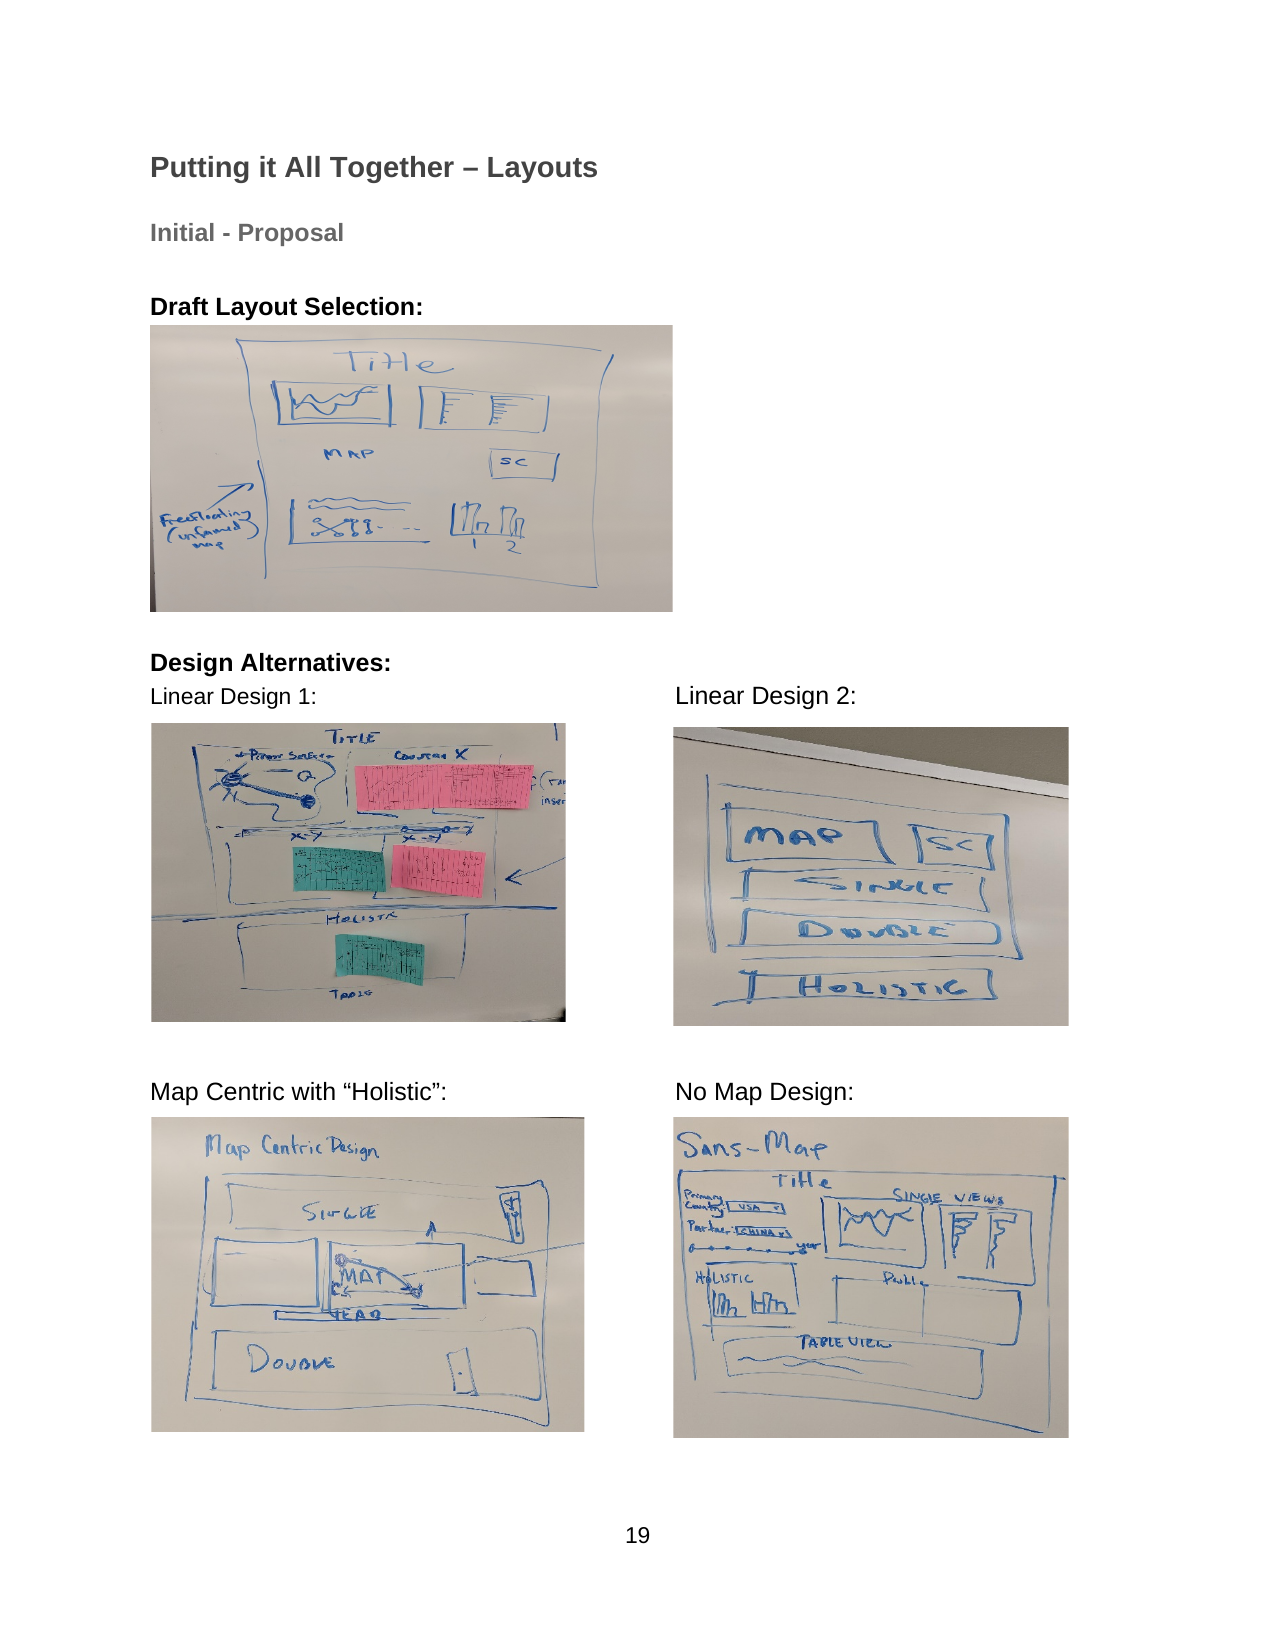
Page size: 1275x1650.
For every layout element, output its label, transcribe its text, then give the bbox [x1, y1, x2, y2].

picture [150, 1117, 585, 1431]
subtitle Initial - Proposal [150, 218, 1125, 246]
text Map Centric with “Holistic”: No Map Design: [150, 1077, 1125, 1106]
subtitle Putting it All Together – Layouts [150, 150, 1125, 183]
text Linear Design 1: Linear Design 2: [150, 681, 1125, 710]
picture [671, 1117, 1069, 1437]
picture [150, 325, 673, 612]
text Design Alternatives: [150, 648, 1125, 677]
text Draft Layout Selection: [150, 292, 1125, 321]
picture [150, 723, 566, 1021]
picture [671, 727, 1069, 1025]
